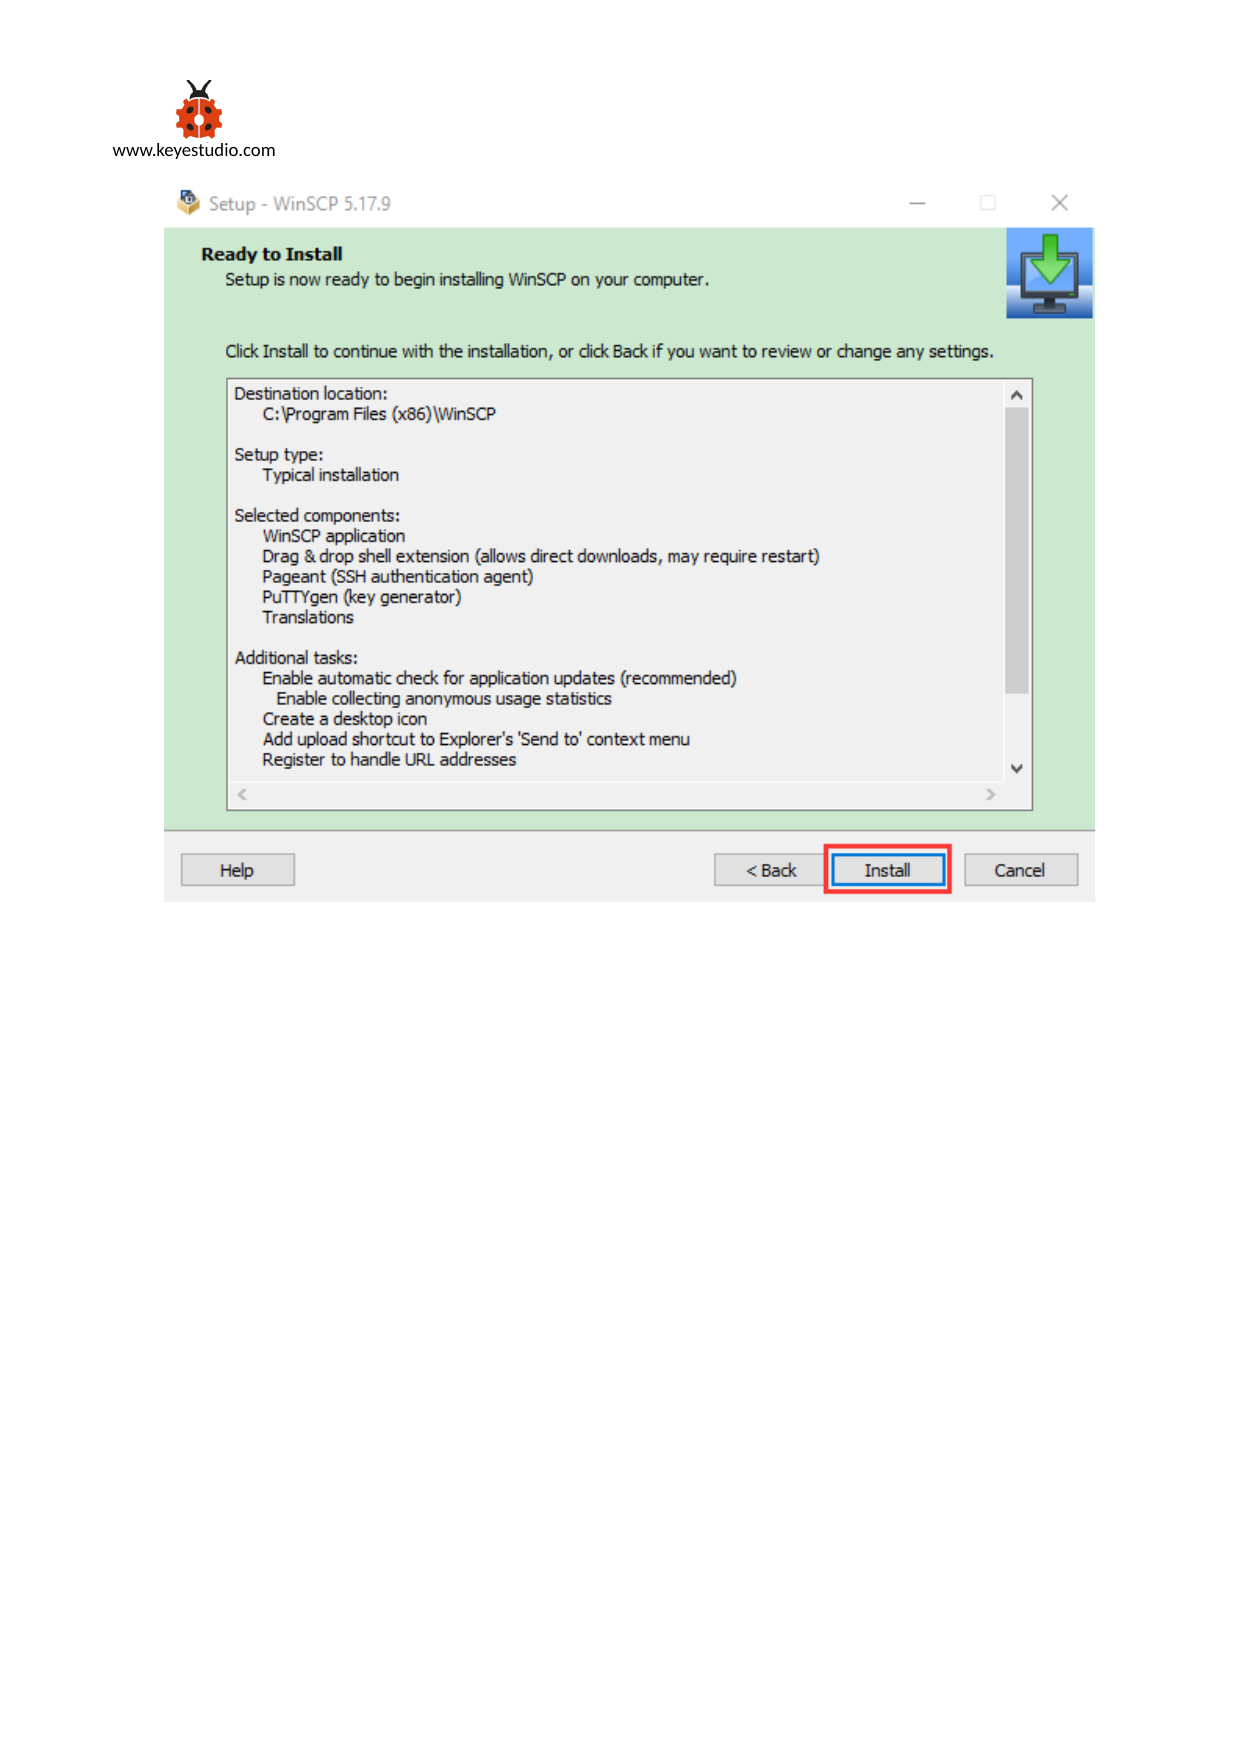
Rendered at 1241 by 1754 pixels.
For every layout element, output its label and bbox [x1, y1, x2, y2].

picture [164, 80, 241, 143]
picture [164, 181, 1096, 902]
